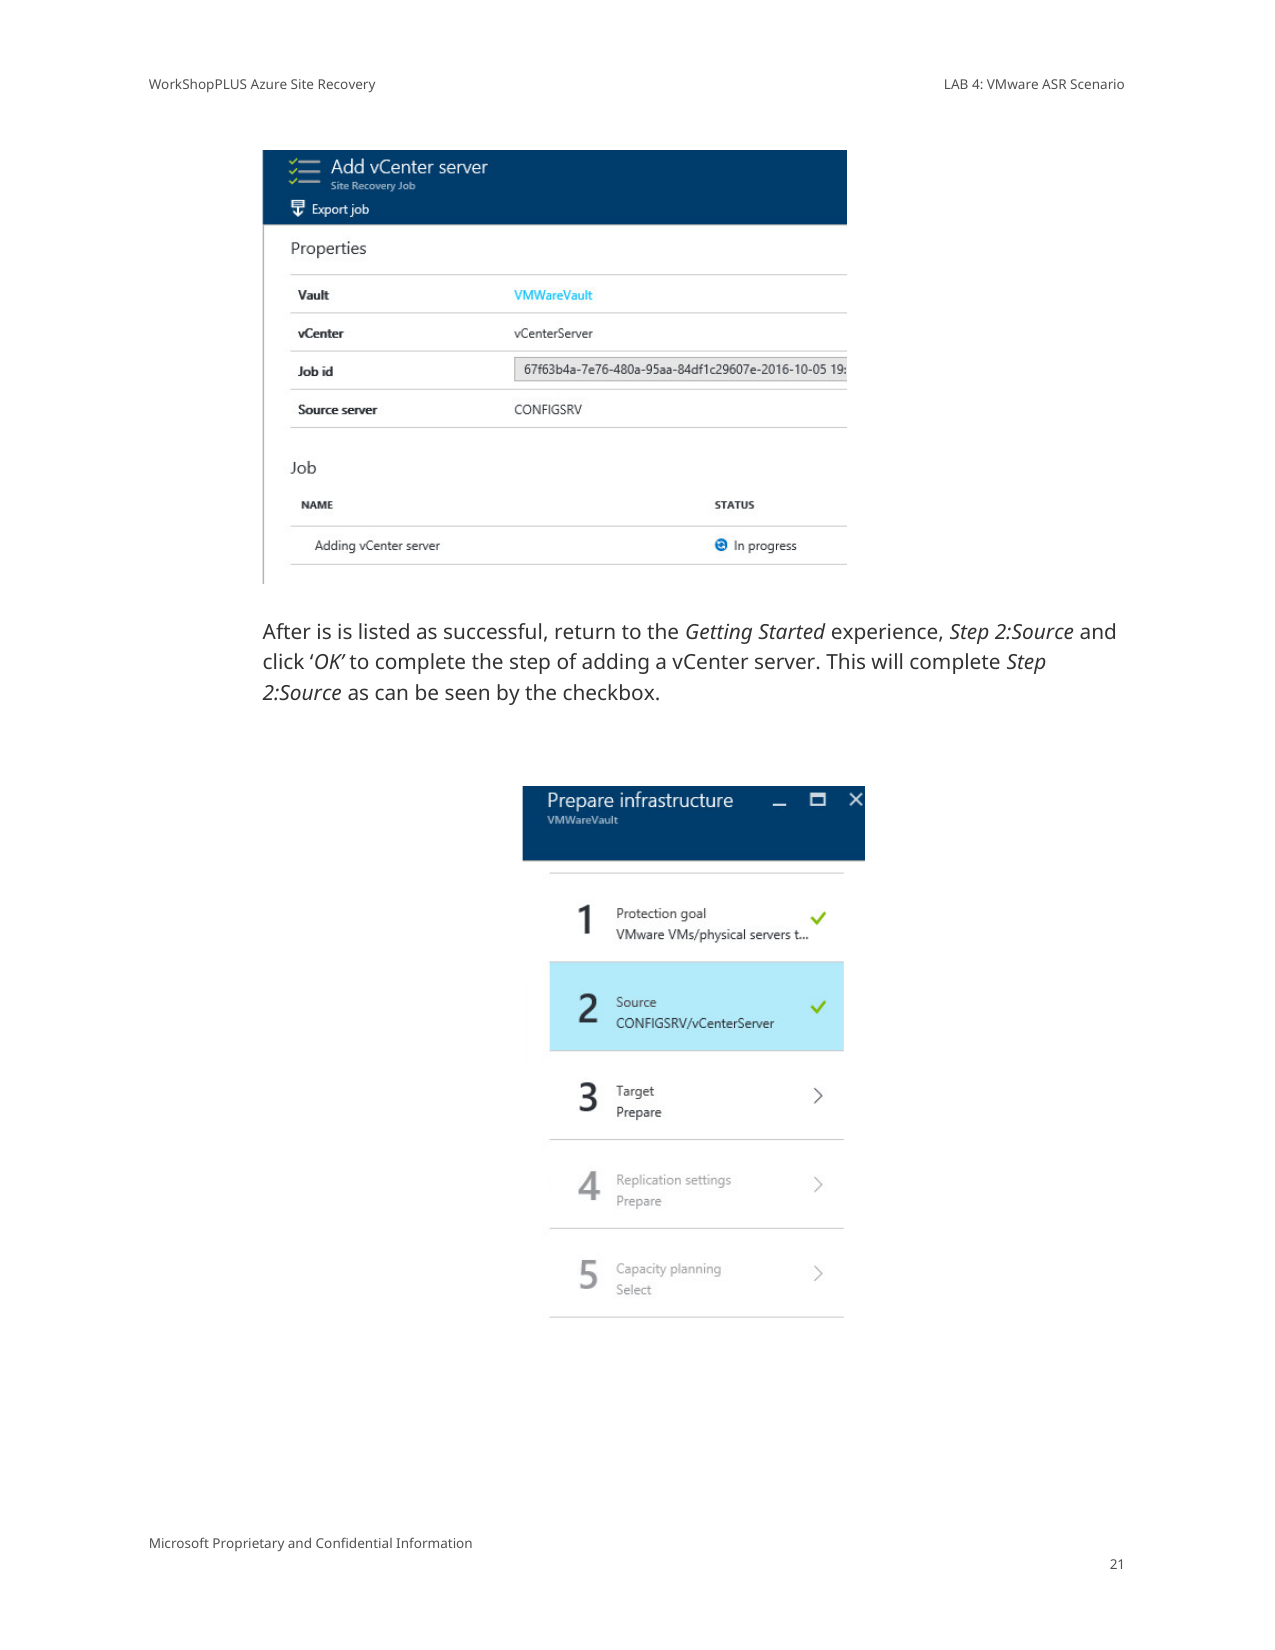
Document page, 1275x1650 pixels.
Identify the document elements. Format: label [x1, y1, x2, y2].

text [262, 150, 1125, 707]
picture [522, 786, 865, 1320]
picture [262, 150, 847, 584]
